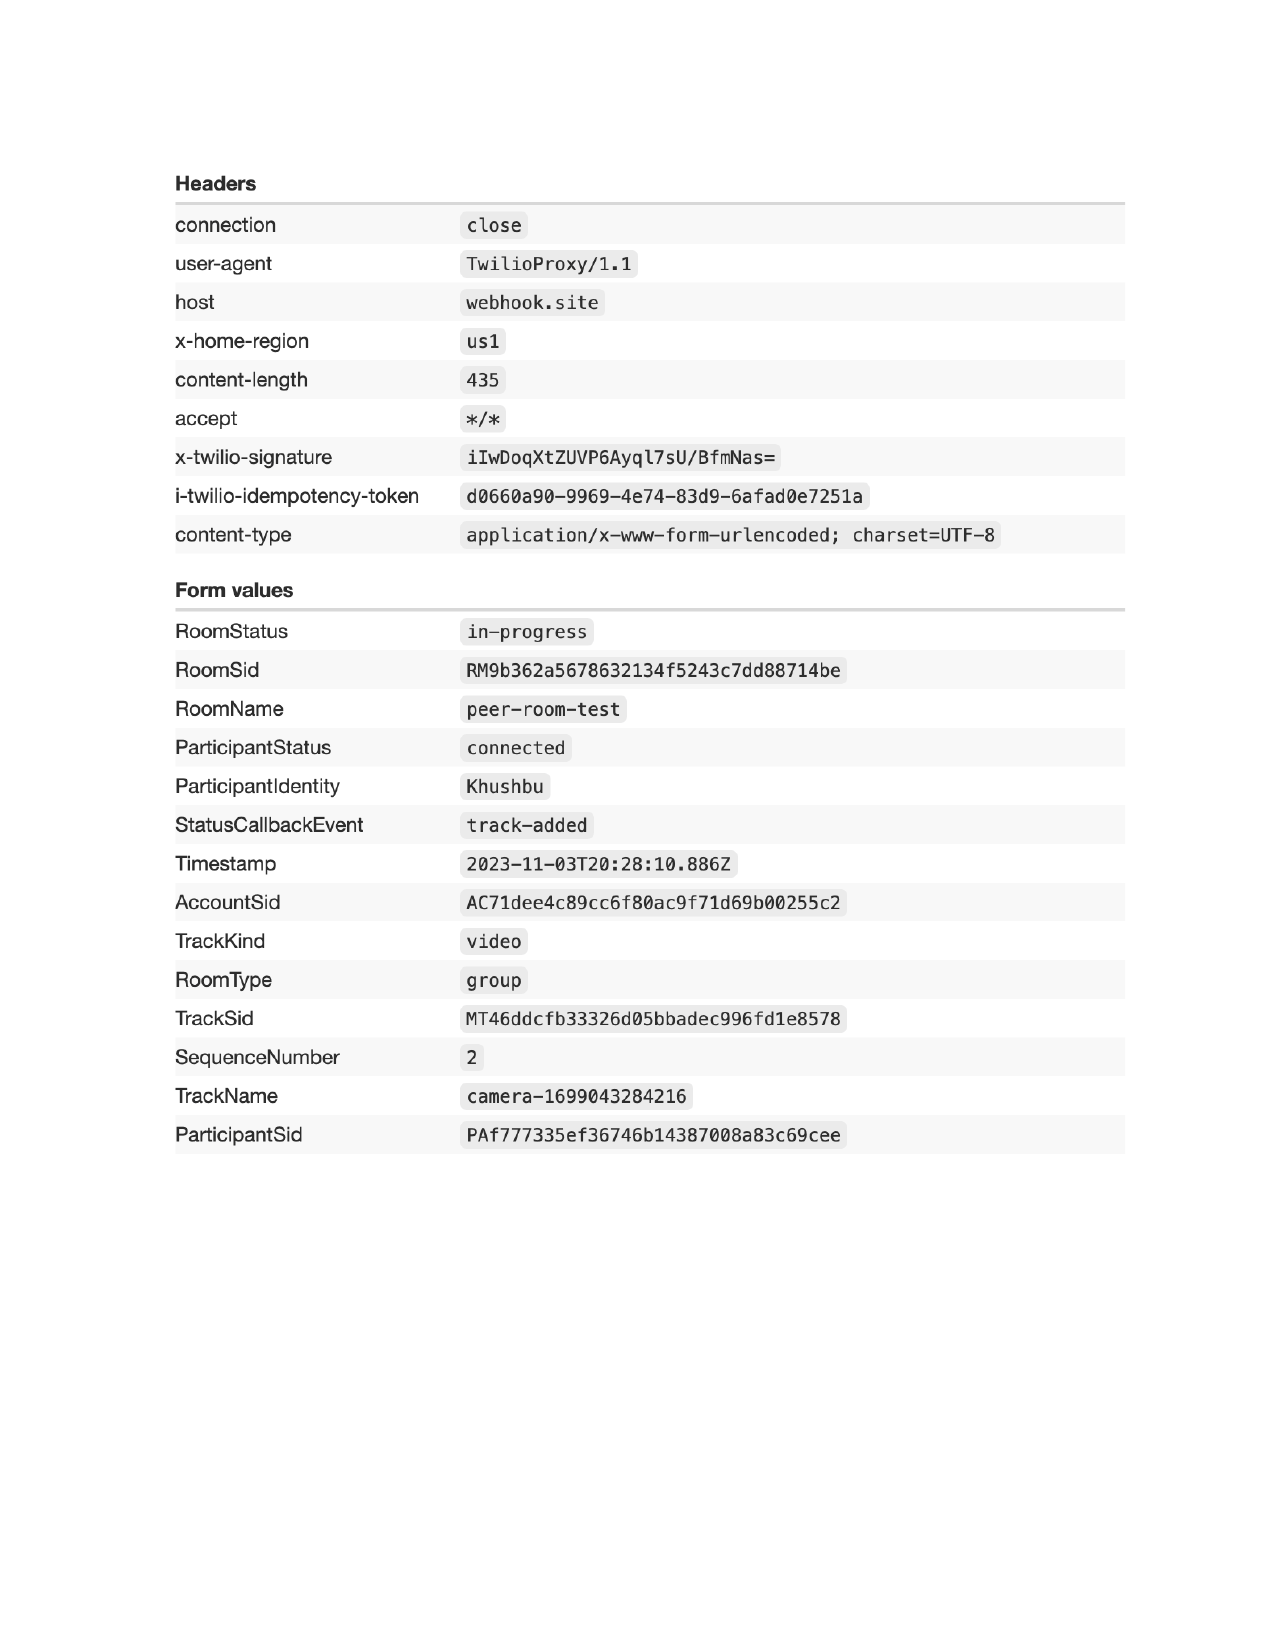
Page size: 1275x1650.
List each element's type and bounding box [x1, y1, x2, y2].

picture [150, 150, 1125, 1175]
